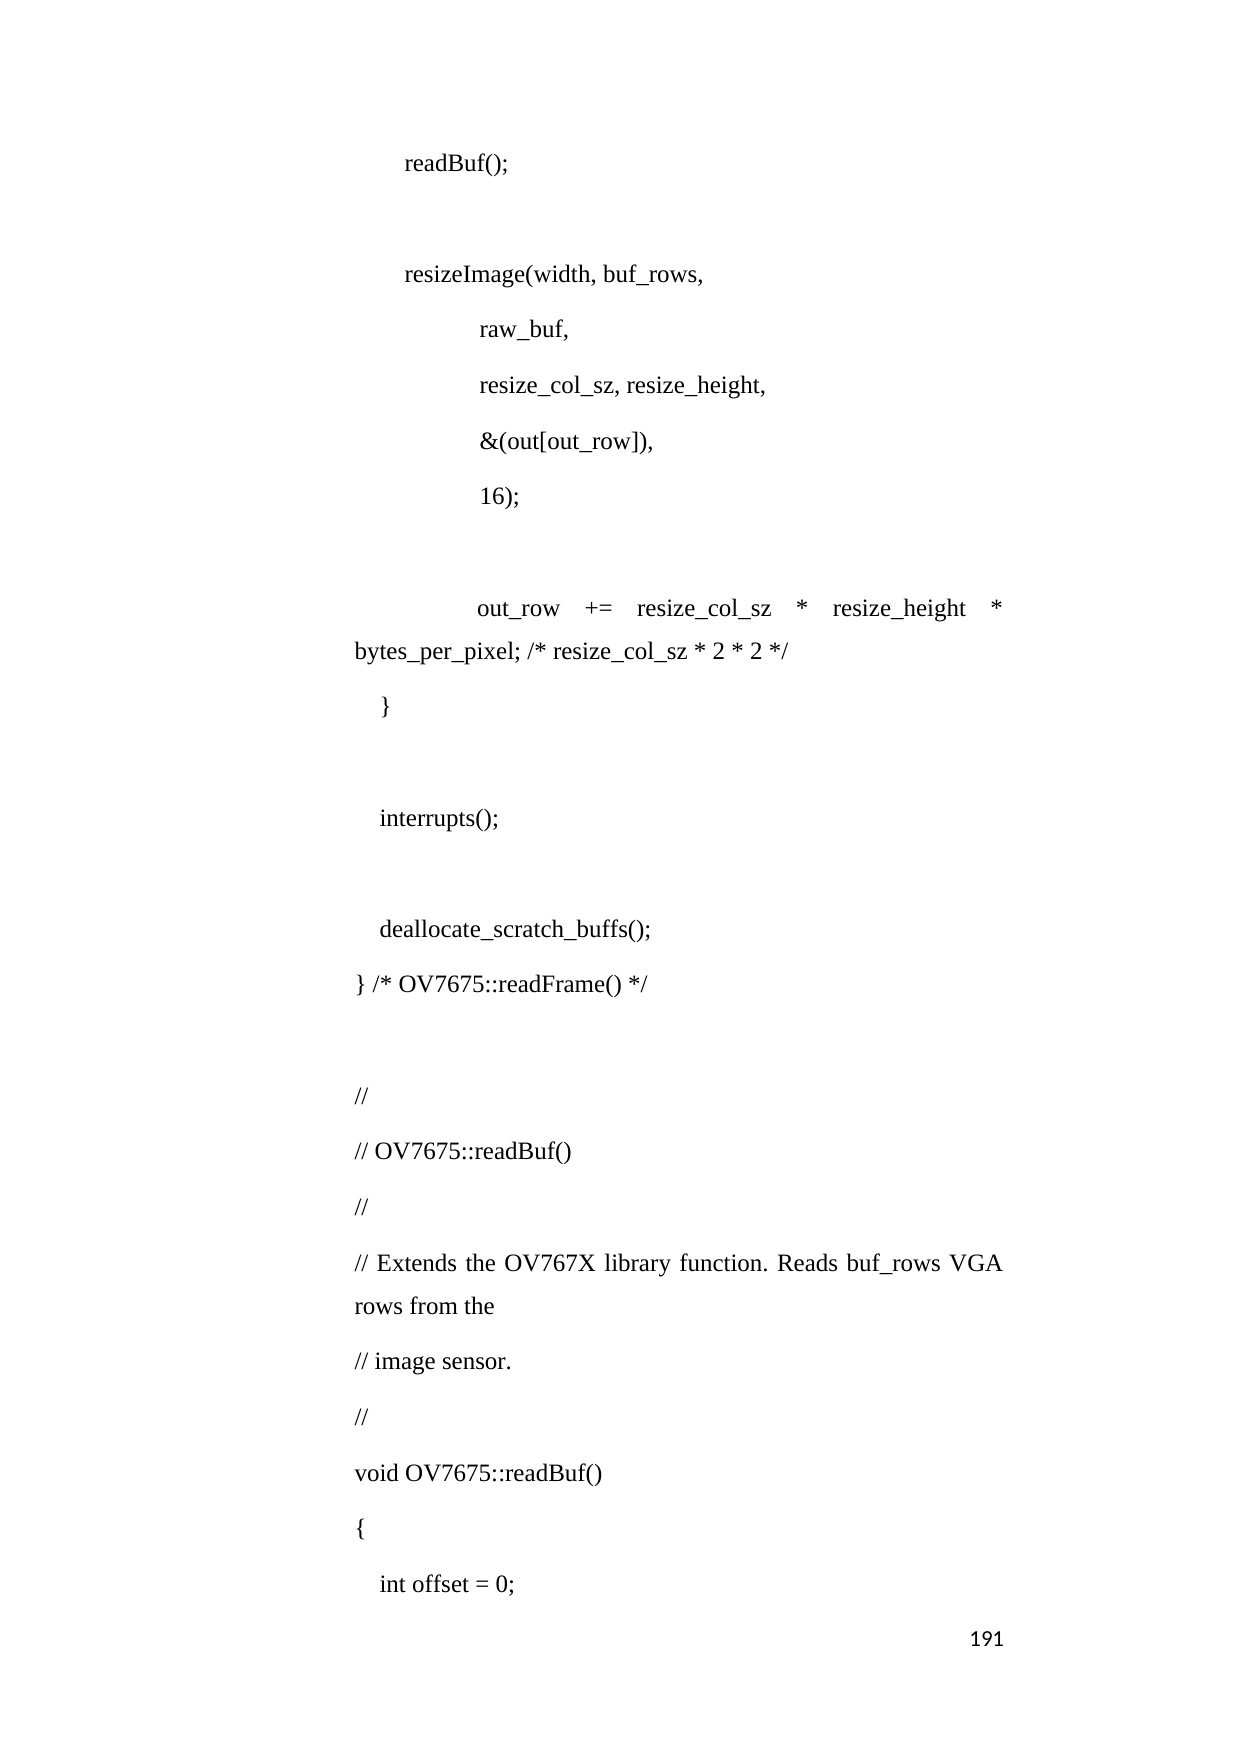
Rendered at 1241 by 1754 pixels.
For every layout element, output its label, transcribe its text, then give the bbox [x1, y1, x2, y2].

text interrupts(); [354, 803, 1004, 831]
text void OV7675::readBuf() [354, 1458, 1004, 1486]
text raw_buf, [354, 314, 1004, 343]
text // [354, 1081, 1004, 1109]
text // image sensor. [354, 1346, 1004, 1375]
text { [354, 1513, 1004, 1542]
text // Extends the OV767X library function. Reads buf_rows VGA rows from the [354, 1248, 1004, 1319]
text resizeImage(width, buf_rows, [354, 259, 1004, 288]
text // OV7675::readBuf() [354, 1136, 1004, 1165]
text deallocate_scratch_buffs(); [354, 914, 1004, 943]
text // [354, 1402, 1004, 1431]
text 16); [354, 481, 1004, 510]
text out_row += resize_col_sz * resize_height * bytes_per_pixel; /* resize_col_sz * 2 * 2 */ [354, 593, 1004, 664]
text resize_col_sz, resize_height, [354, 370, 1004, 399]
text &(out[out_row]), [354, 426, 1004, 454]
text readBuf(); [354, 148, 1004, 176]
text int offset = 0; [354, 1569, 1004, 1598]
text } [354, 691, 1004, 720]
text } /* OV7675::readFrame() */ [354, 969, 1004, 998]
text // [354, 1192, 1004, 1221]
